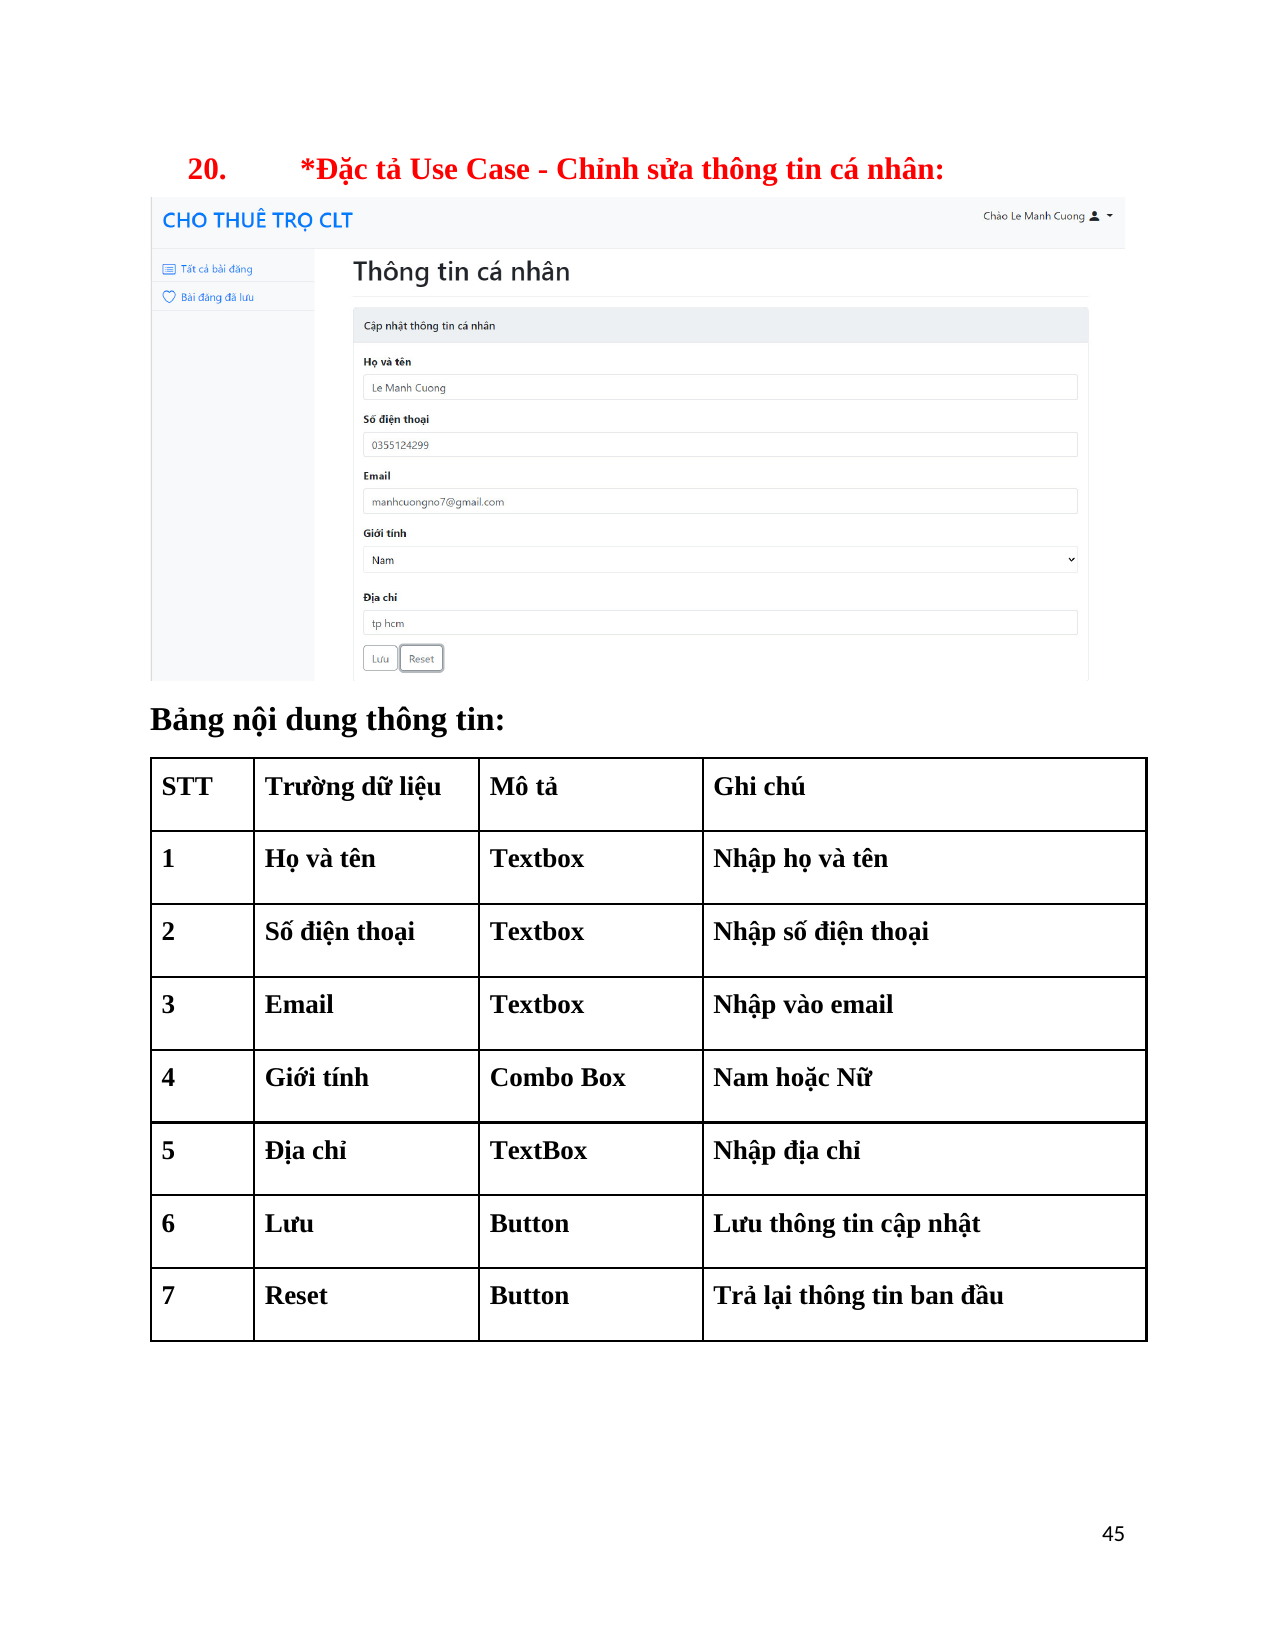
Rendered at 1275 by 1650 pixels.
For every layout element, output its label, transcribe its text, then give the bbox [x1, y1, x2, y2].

table_cell 7 [152, 1269, 253, 1340]
table_cell Combo Box [480, 1051, 702, 1121]
table_cell 4 [152, 1051, 253, 1121]
text Bảng nội dung thông tin: [150, 699, 1125, 738]
table_cell Số điện thoại [255, 905, 478, 976]
table_cell Lưu thông tin cập nhật [704, 1196, 1145, 1267]
table_cell Họ và tên [255, 832, 478, 903]
table_header Ghi chú [704, 759, 1145, 830]
table_header STT [152, 759, 253, 830]
table_cell Textbox [480, 978, 702, 1048]
table_cell Nhập họ và tên [704, 832, 1145, 903]
table_cell Textbox [480, 832, 702, 903]
table_cell Trả lại thông tin ban đầu [704, 1269, 1145, 1340]
table_cell 3 [152, 978, 253, 1048]
table_cell Reset [255, 1269, 478, 1340]
table_cell 2 [152, 905, 253, 976]
table_cell 5 [152, 1124, 253, 1194]
table_cell Textbox [480, 905, 702, 976]
table_cell Lưu [255, 1196, 478, 1267]
table_cell Địa chỉ [255, 1124, 478, 1194]
table_cell Button [480, 1269, 702, 1340]
table_cell TextBox [480, 1124, 702, 1194]
table_cell 6 [152, 1196, 253, 1267]
table_cell Nhập số điện thoại [704, 905, 1145, 976]
table_cell Giới tính [255, 1051, 478, 1121]
table_cell Button [480, 1196, 702, 1267]
table_cell Email [255, 978, 478, 1048]
table_cell 1 [152, 832, 253, 903]
picture [150, 197, 1125, 681]
subtitle *Đặc tả Use Case - Chỉnh sửa thông tin cá nhân: [187, 150, 1125, 186]
table_cell Nam hoặc Nữ [704, 1051, 1145, 1121]
table_header Mô tả [480, 759, 702, 830]
table_cell Nhập địa chỉ [704, 1124, 1145, 1194]
table_cell Nhập vào email [704, 978, 1145, 1048]
table_header Trường dữ liệu [255, 759, 478, 830]
